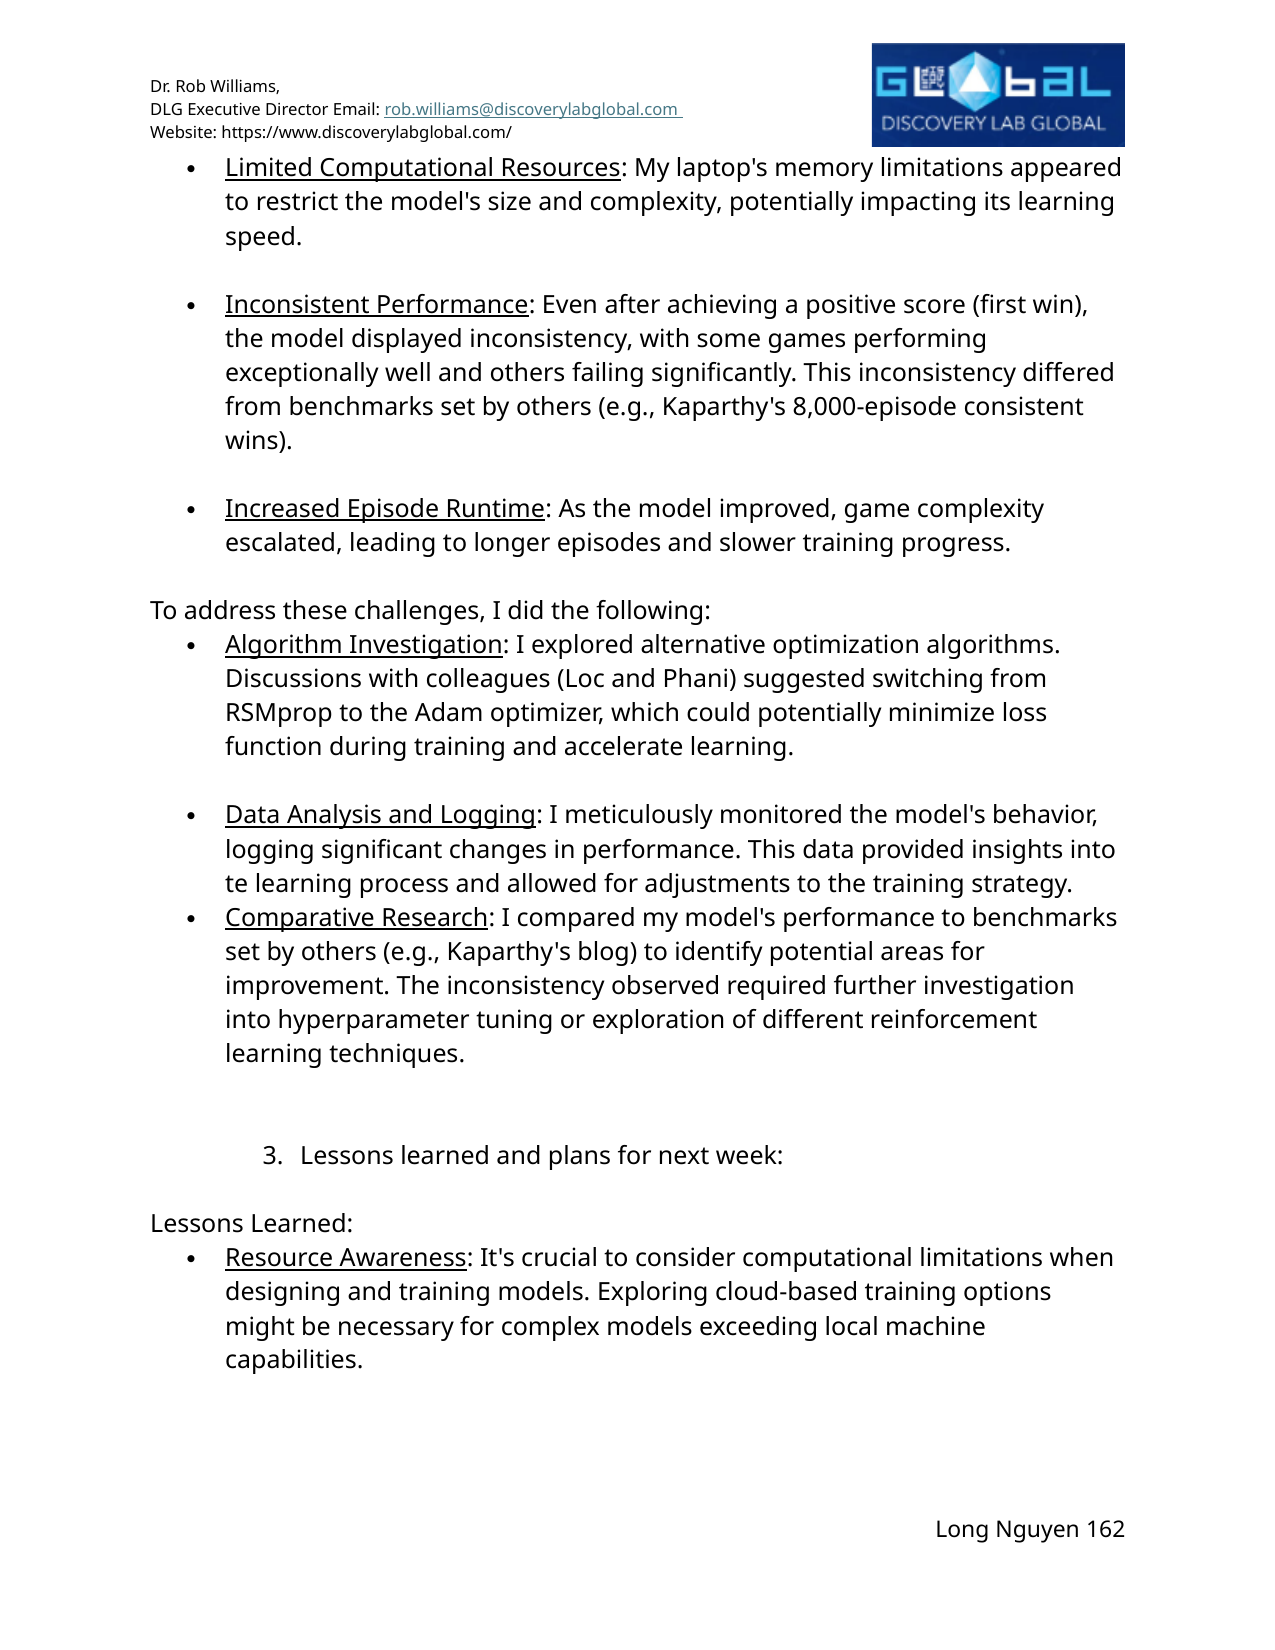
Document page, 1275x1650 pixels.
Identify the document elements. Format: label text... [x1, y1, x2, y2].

list Inconsistent Performance: Even after achieving a positive score (first win), the model displayed inconsistency, with some games performing exceptionally well and others failing significantly. This inconsistency differed from benchmarks set by others (e.g., Kaparthy's 8,000-episode consistent wins). [187, 286, 1125, 457]
text To address these challenges, I did the following: [150, 593, 1125, 627]
list Increased Episode Runtime: As the model improved, game complexity escalated, leading to longer episodes and slower training progress. [187, 491, 1125, 559]
list Limited Computational Resources: My laptop's memory limitations appeared to restrict the model's size and complexity, potentially impacting its learning speed. [187, 150, 1125, 252]
text Lessons Learned: [150, 1206, 1125, 1240]
list Data Analysis and Logging: I meticulously monitored the model's behavior, logging significant changes in performance. This data provided insights into te learning process and allowed for adjustments to the training strategy. [187, 797, 1125, 899]
list Lessons learned and plans for next week: [262, 1138, 1125, 1172]
picture [871, 43, 1125, 147]
list Resource Awareness: It's crucial to consider computational limitations when designing and training models. Exploring cloud-based training options might be necessary for complex models exceeding local machine capabilities. [187, 1240, 1125, 1407]
list Algorithm Investigation: I explored alternative optimization algorithms. Discussions with colleagues (Loc and Phani) suggested switching from RSMprop to the Adam optimizer, which could potentially minimize loss function during training and accelerate learning. [187, 627, 1125, 763]
list Comparative Research: I compared my model's performance to benchmarks set by others (e.g., Kaparthy's blog) to identify potential areas for improvement. The inconsistency observed required further investigation into hyperparameter tuning or exploration of different reinforcement learning techniques. [187, 899, 1125, 1070]
